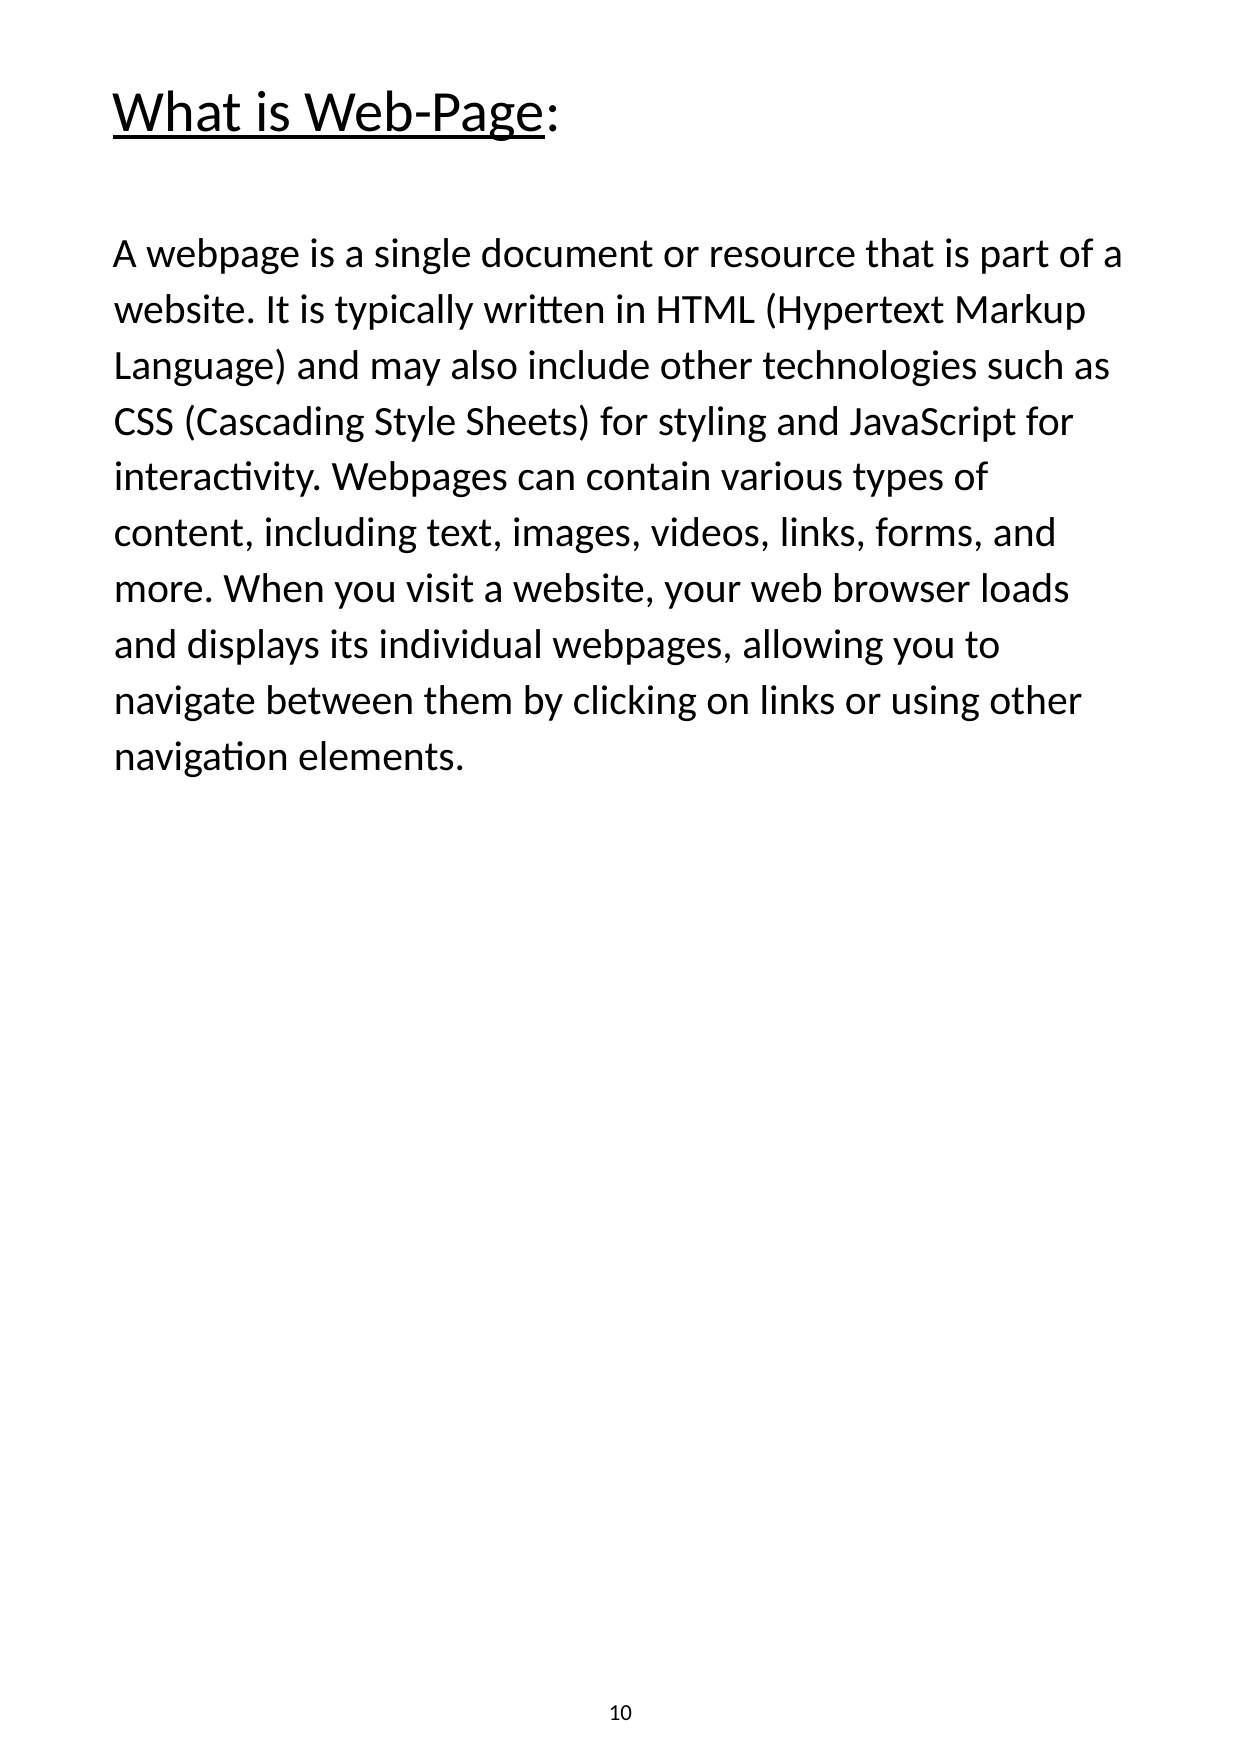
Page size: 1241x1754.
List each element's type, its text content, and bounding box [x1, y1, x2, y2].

text A webpage is a single document or resource that is part of a website. It is typically written in HTML (Hypertext Markup Language) and may also include other technologies such as CSS (Cascading Style Sheets) for styling and JavaScript for interactivity. Webpages can contain various types of content, including text, images, videos, links, forms, and more. When you visit a website, your web browser loads and displays its individual webpages, allowing you to navigate between them by clicking on links or using other navigation elements. [112, 227, 1137, 780]
text What is Web-Page: [112, 75, 1137, 146]
